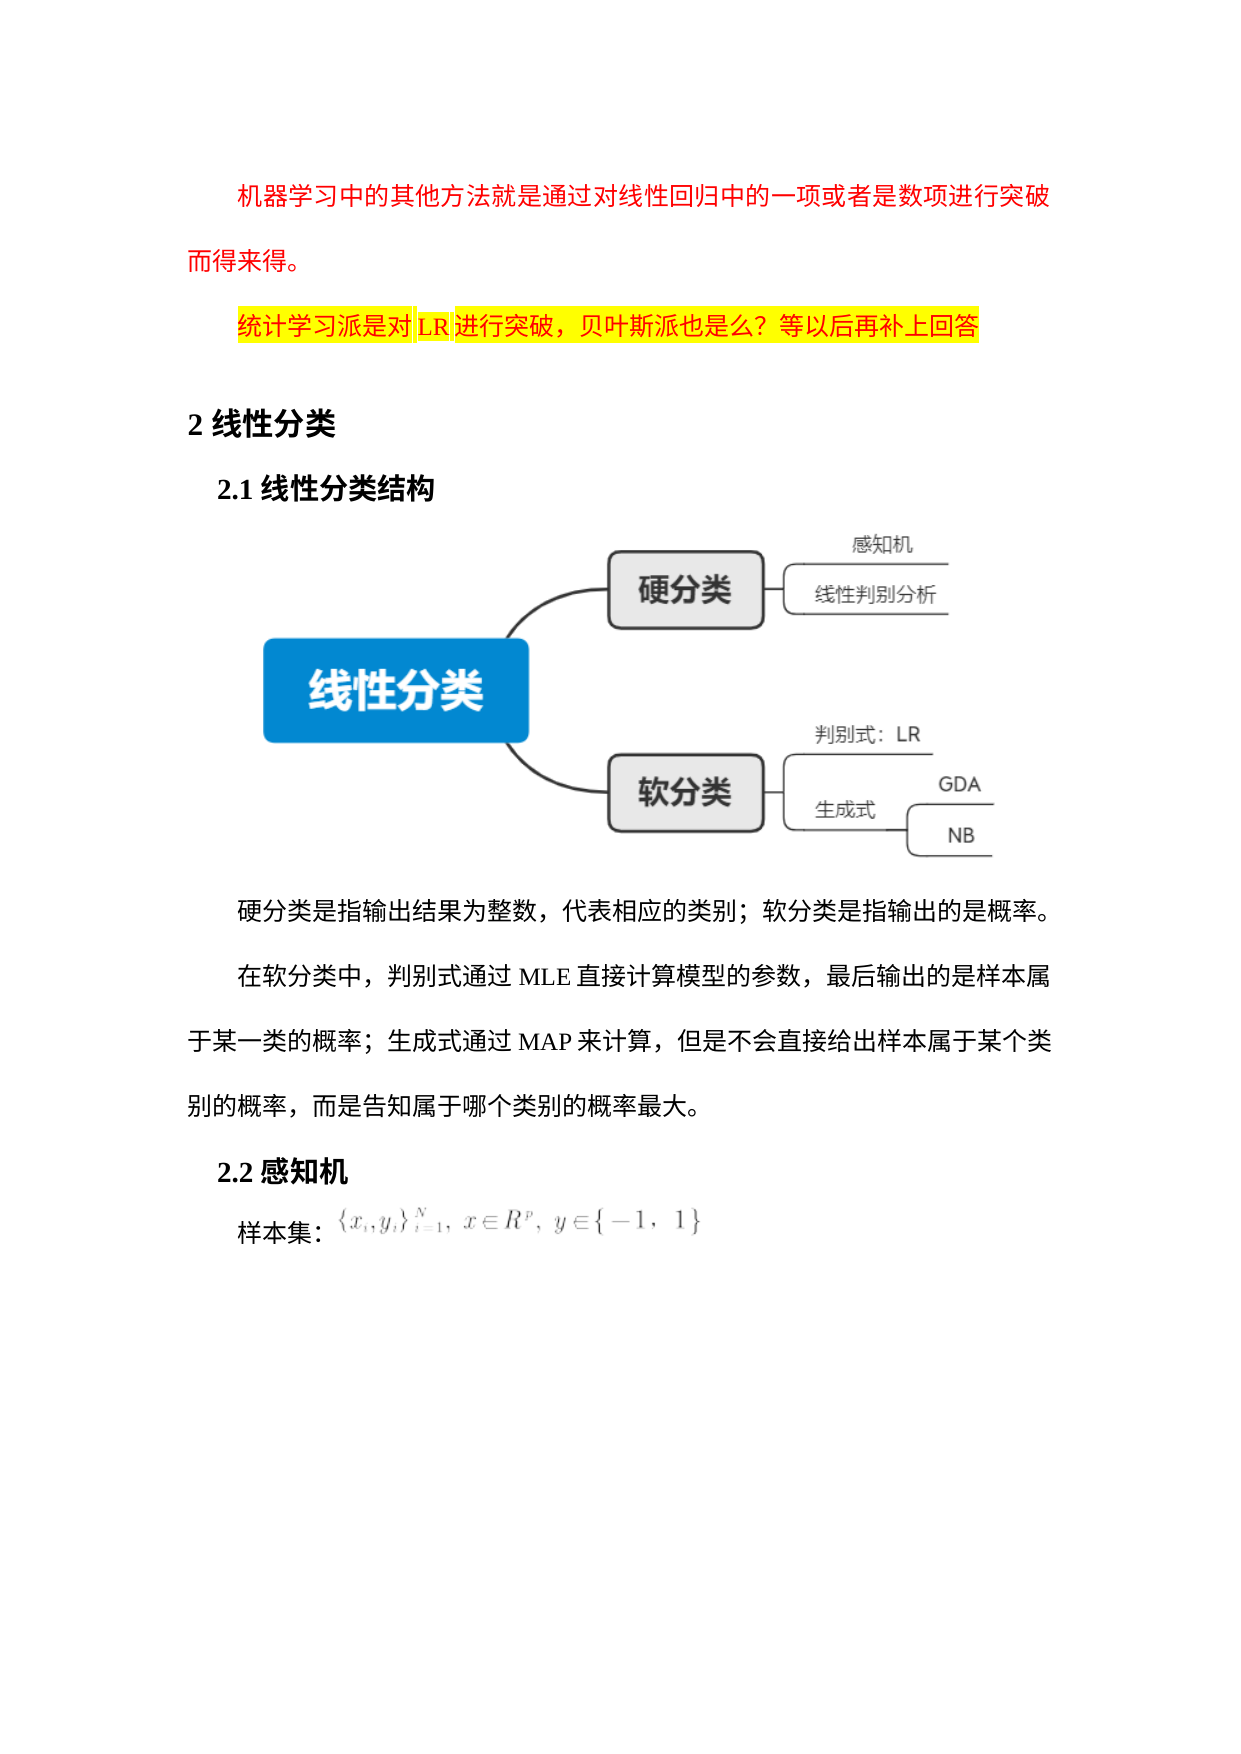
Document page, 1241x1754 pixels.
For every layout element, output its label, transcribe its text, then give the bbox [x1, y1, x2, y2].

subtitle 2.2 感知机 [187, 1137, 1053, 1202]
text 在软分类中，判别式通过MLE直接计算模型的参数，最后输出的是样本属于某一类的概率；生成式通过MAP来计算，但是不会直接给出样本属于某个类别的概率，而是告知属于哪个类别的概率最大。 [187, 942, 1053, 1137]
text 硬分类是指输出结果为整数，代表相应的类别；软分类是指输出的是概率。 [187, 877, 1053, 942]
text 样本集： [187, 1202, 1053, 1267]
picture [237, 519, 1016, 874]
subtitle 2 线性分类 [187, 389, 1053, 454]
subtitle 2.1 线性分类结构 [187, 454, 1053, 519]
text 机器学习中的其他方法就是通过对线性回归中的一项或者是数项进行突破而得来得。 [187, 162, 1053, 292]
text 统计学习派是对LR进行突破，贝叶斯派也是么？等以后再补上回答 [187, 292, 1053, 357]
